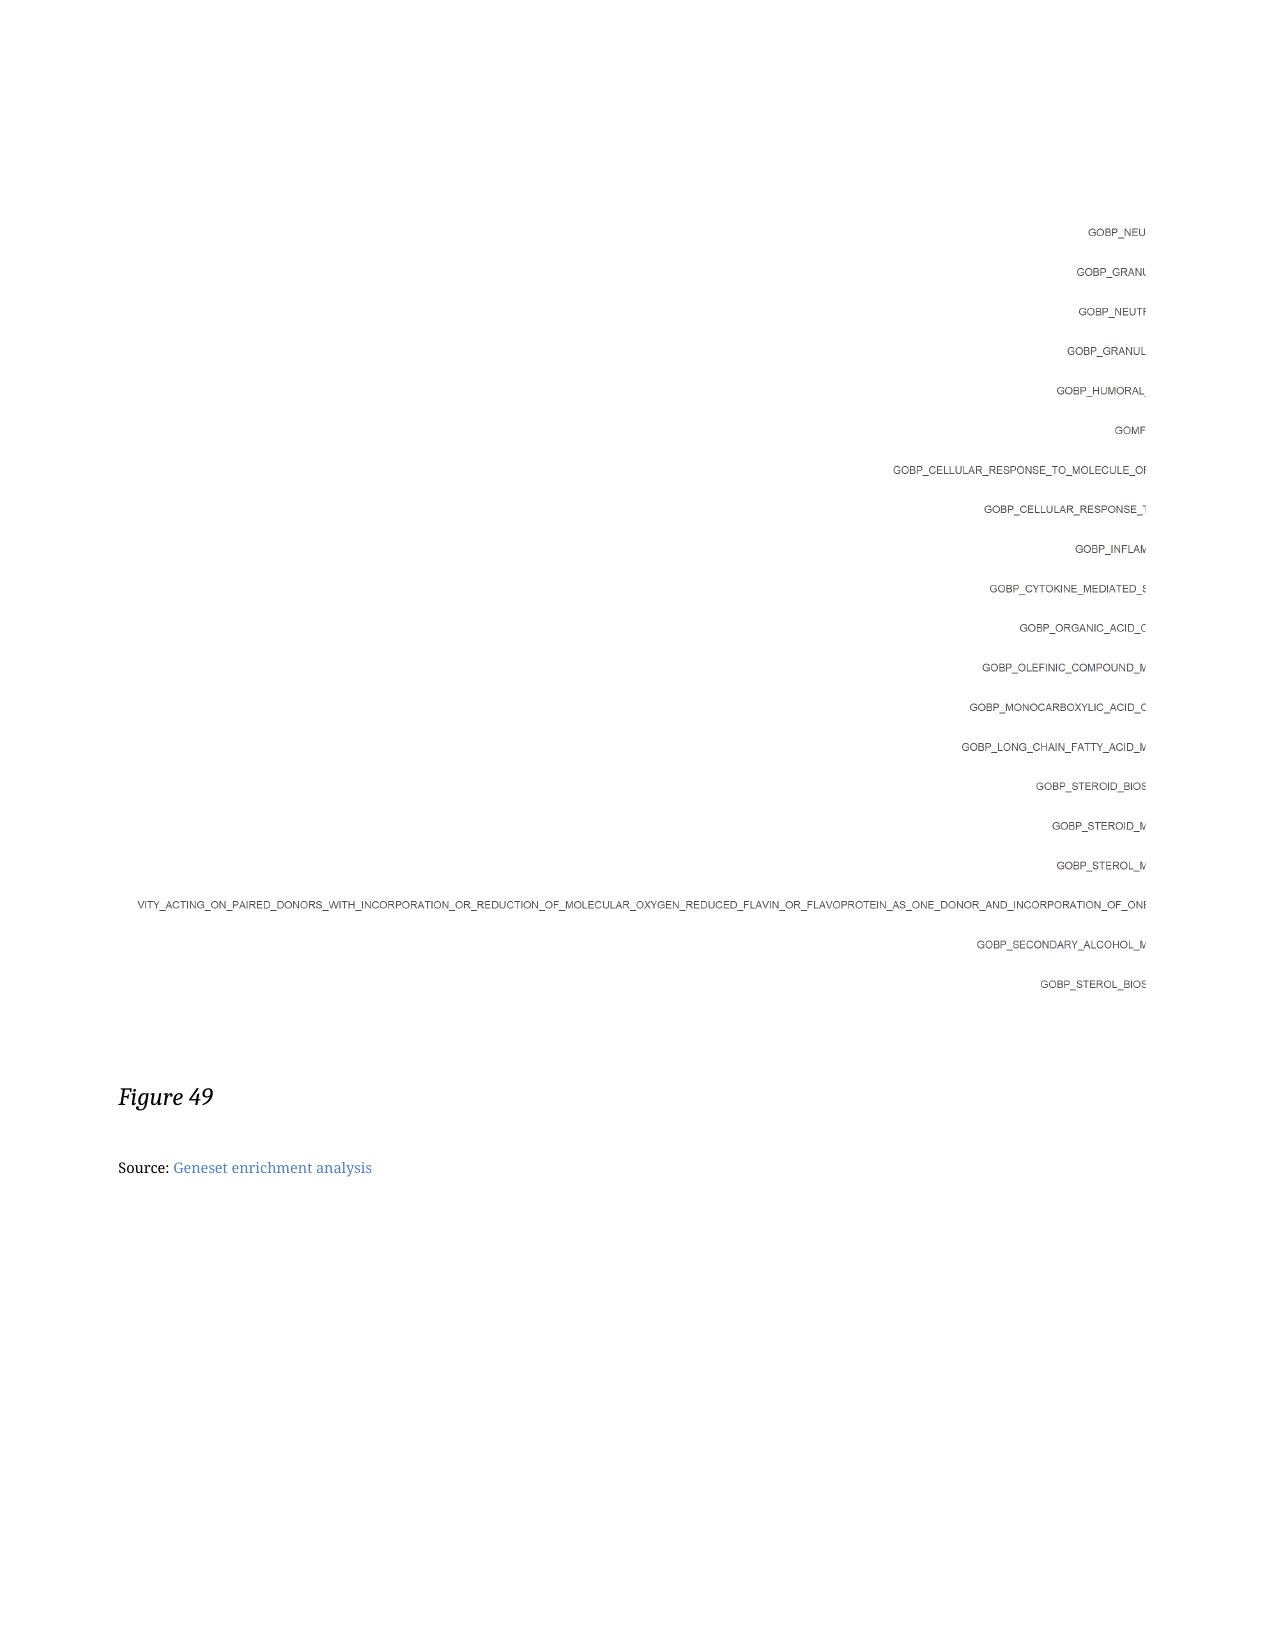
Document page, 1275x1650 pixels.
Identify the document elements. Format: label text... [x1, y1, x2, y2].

table_header Figure 49 [107, 177, 1146, 1124]
text Source: Geneset enrichment analysis [118, 1143, 1157, 1177]
picture [137, 181, 1146, 1046]
